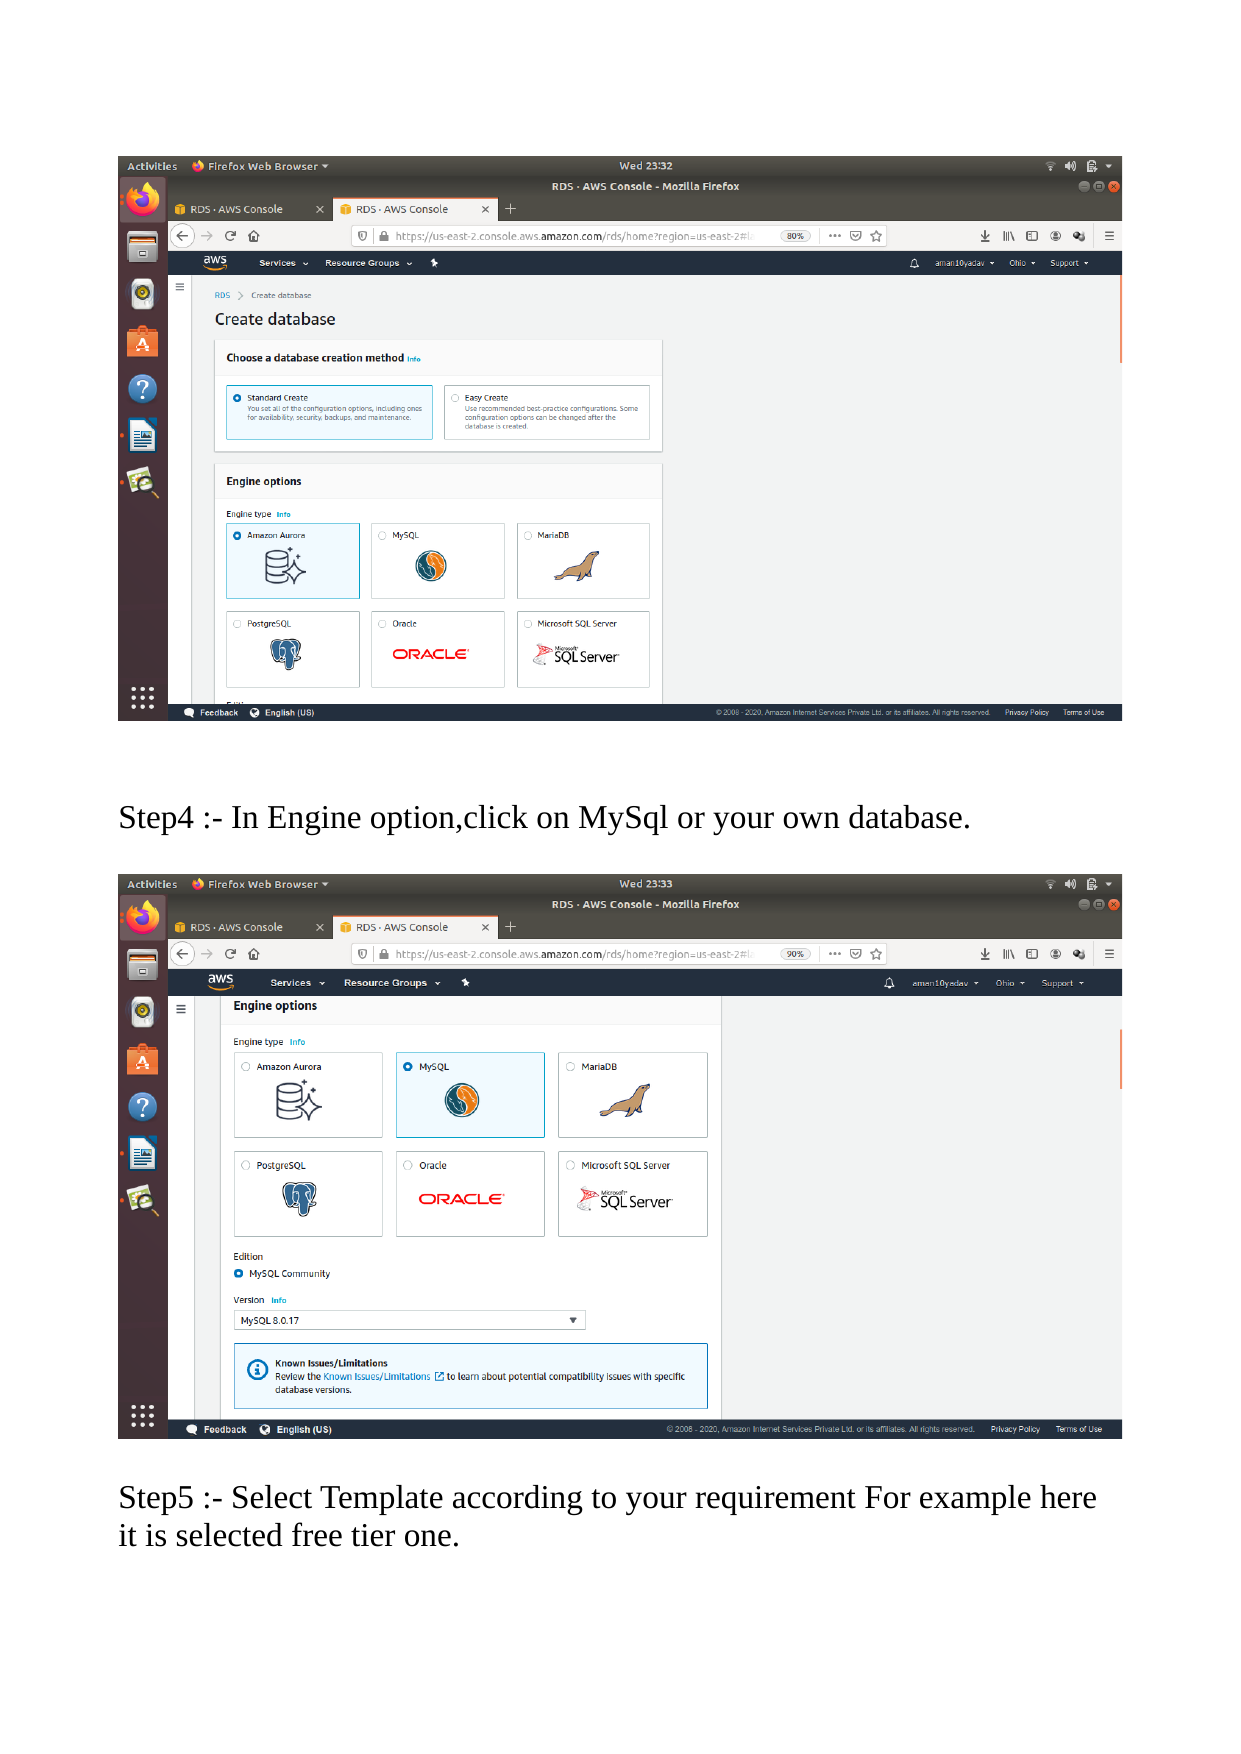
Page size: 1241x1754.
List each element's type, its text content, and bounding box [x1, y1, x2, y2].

picture [118, 156, 1123, 721]
picture [118, 874, 1123, 1439]
text Step4 :- In Engine option,click on MySql or your own database. [118, 798, 1122, 836]
text Step5 :- Select Template according to your requirement For example here it is selected free tier one. [118, 1477, 1122, 1554]
